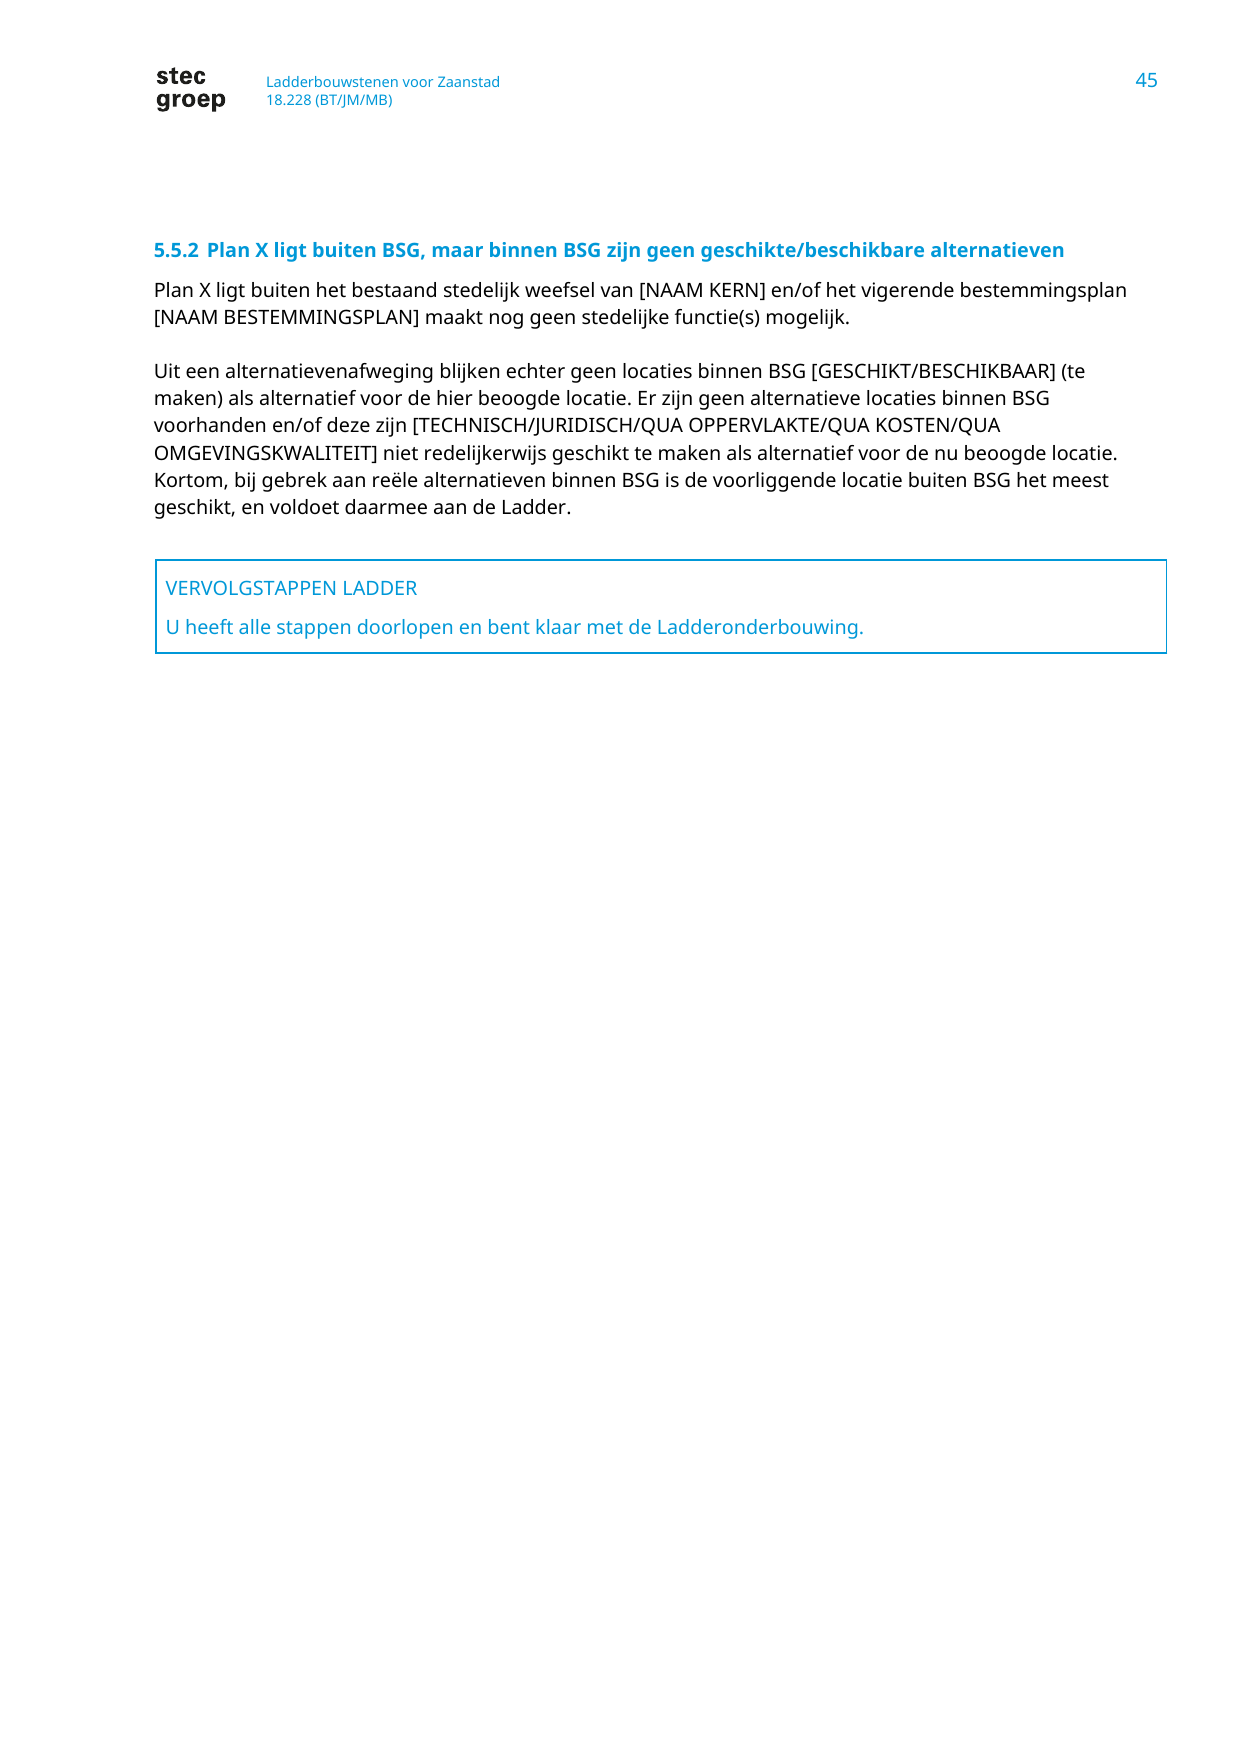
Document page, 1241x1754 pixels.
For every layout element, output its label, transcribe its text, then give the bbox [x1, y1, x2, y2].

text Vervolgstappen ladder [157, 561, 1166, 599]
text Plan X ligt buiten het bestaand stedelijk weefsel van [NAAM KERN] en/of het vigerende bestemmingsplan [NAAM BESTEMMINGSPLAN] maakt nog geen stedelijke functie(s) mogelijk. [153, 276, 1157, 330]
picture [454, 79, 460, 87]
subtitle Plan X ligt buiten BSG, maar binnen BSG zijn geen geschikte/beschikbare alternatieven [153, 236, 1157, 263]
picture [329, 95, 337, 105]
picture [446, 79, 452, 87]
text Uit een alternatievenafweging blijken echter geen locaties binnen BSG [GESCHIKT/BESCHIKBAAR] (te maken) als alternatief voor de hier beoogde locatie. Er zijn geen alternatieve locaties binnen BSG voorhanden en/of deze zijn [TECHNISCH/JURIDISCH/QUA OPPERVLAKTE/QUA KOSTEN/QUA OMGEVINGSKWALITEIT] niet redelijkerwijs geschikt te maken als alternatief voor de nu beoogde locatie. Kortom, bij gebrek aan reële alternatieven binnen BSG is de voorliggende locatie buiten BSG het meest geschikt, en voldoet daarmee aan de Ladder. [153, 357, 1157, 519]
text U heeft alle stappen doorlopen en bent klaar met de Ladderonderbouwing. [157, 599, 1166, 652]
